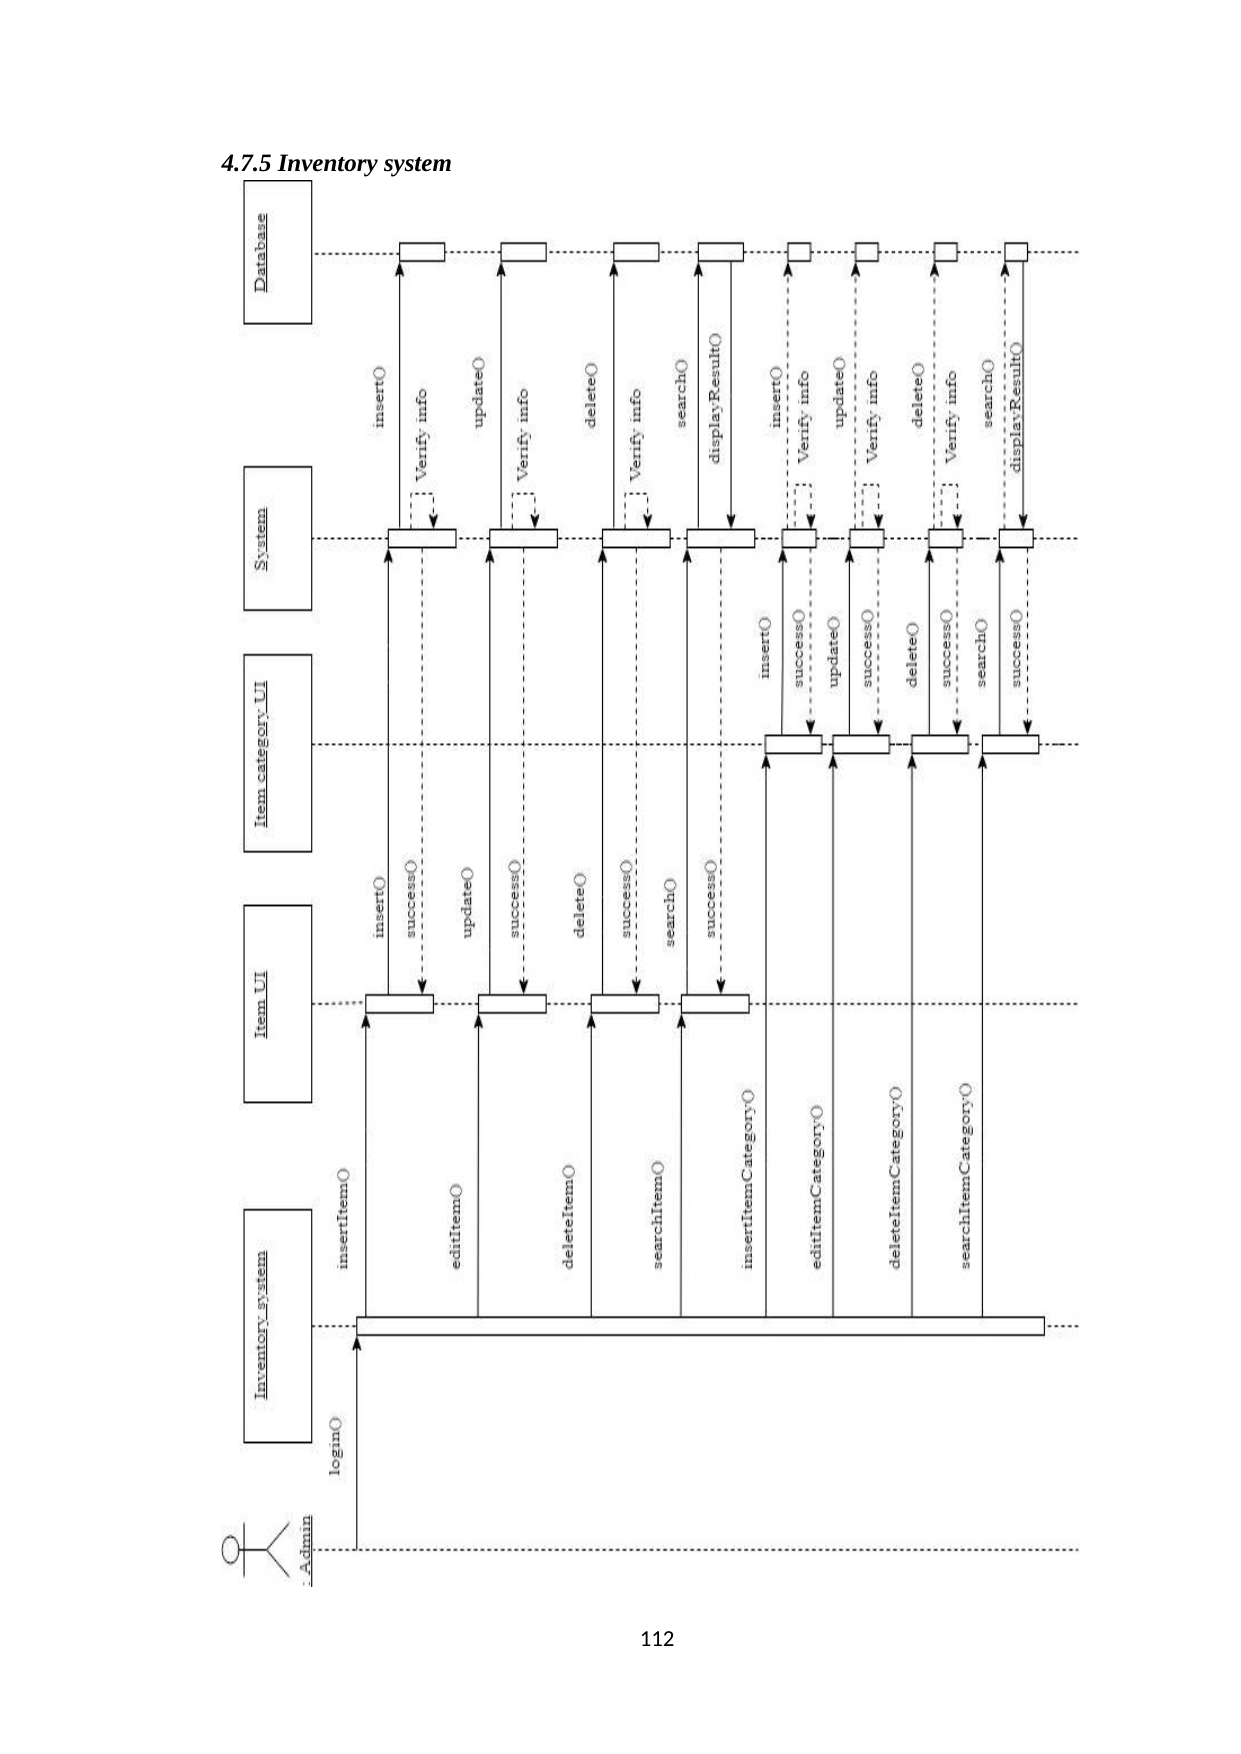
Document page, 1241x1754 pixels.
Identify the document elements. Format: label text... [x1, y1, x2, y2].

subtitle 4.7.5 Inventory system [221, 148, 1092, 176]
picture [221, 180, 1080, 1587]
